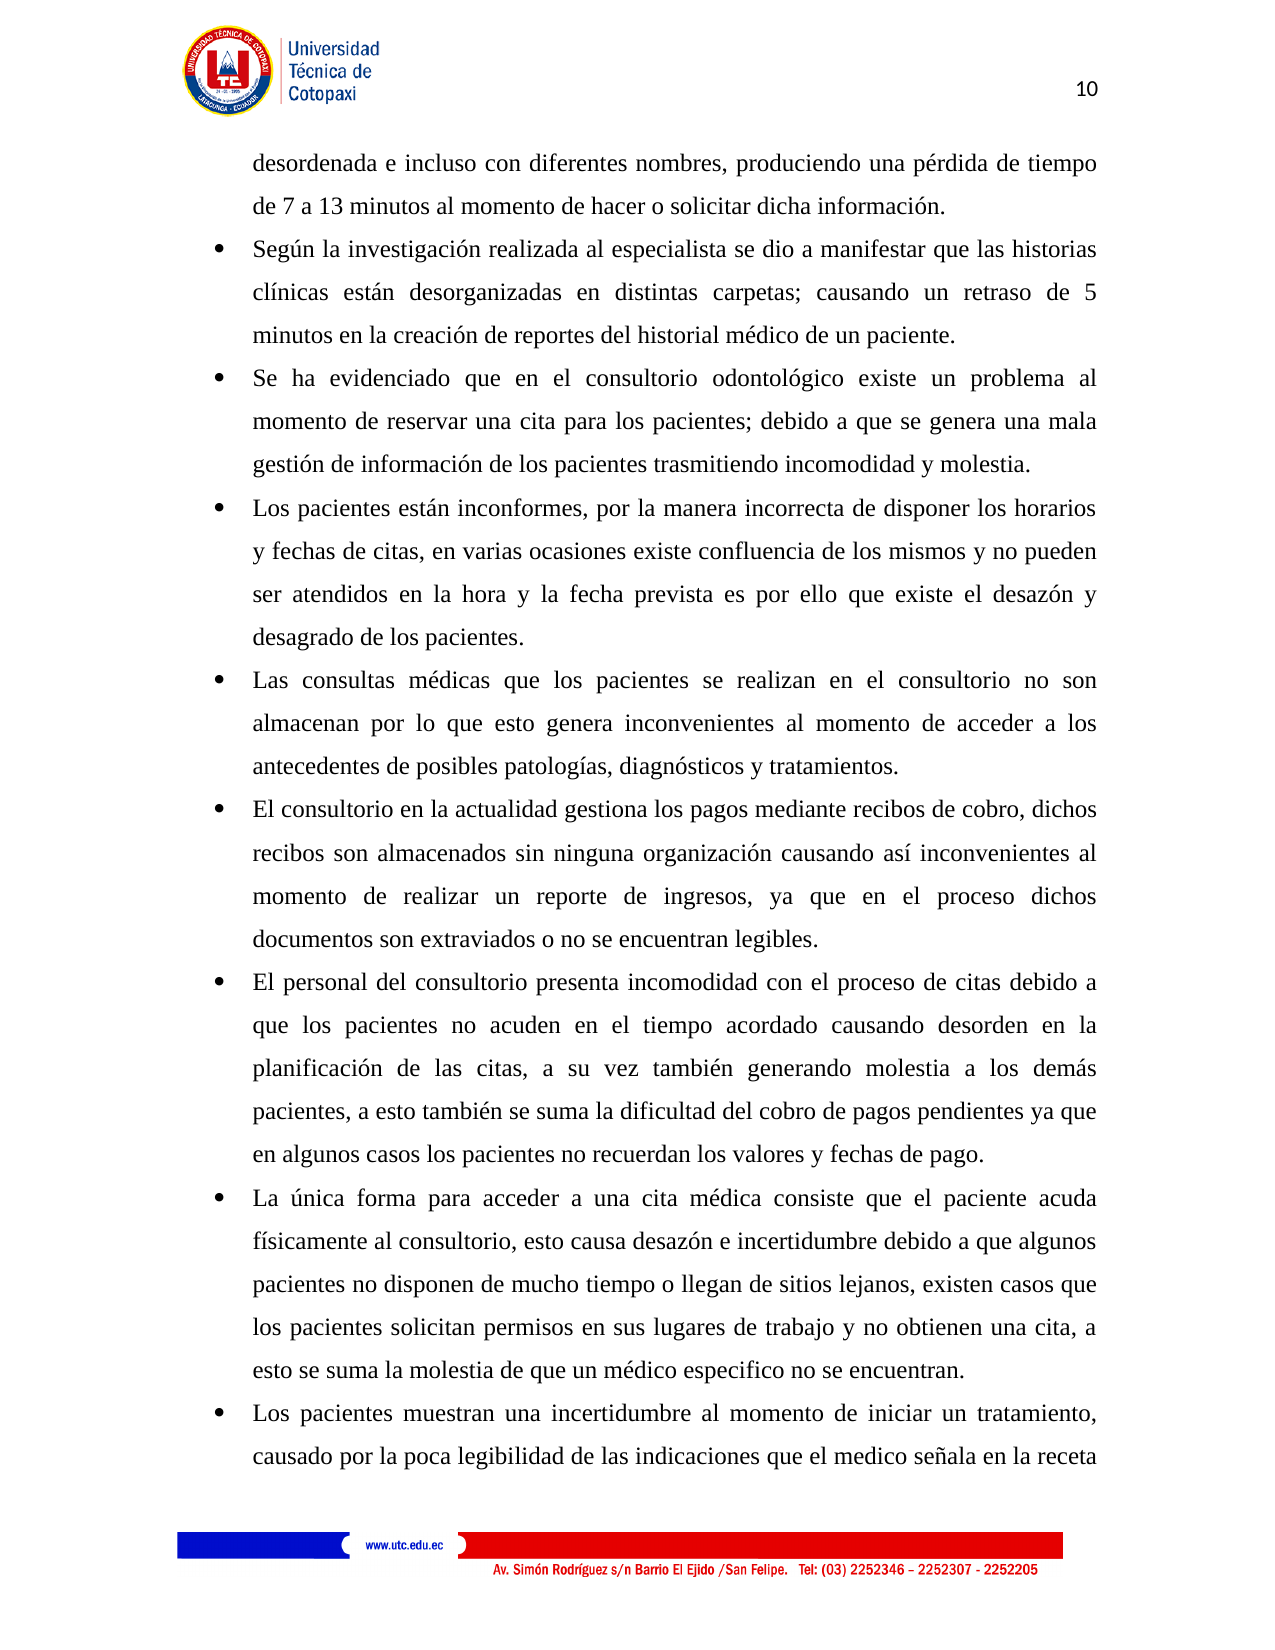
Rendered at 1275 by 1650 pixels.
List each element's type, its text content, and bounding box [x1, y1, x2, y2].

list El personal del consultorio presenta incomodidad con el proceso de citas debido a que los pacientes no acuden en el tiempo acordado causando desorden en la planificación de las citas, a su vez también generando molestia a los demás pacientes, a esto también se suma la dificultad del cobro de pagos pendientes ya que en algunos casos los pacientes no recuerdan los valores y fechas de pago. [215, 967, 1098, 1168]
list Las consultas médicas que los pacientes se realizan en el consultorio no son almacenan por lo que esto genera inconvenientes al momento de acceder a los antecedentes de posibles patologías, diagnósticos y tratamientos. [215, 665, 1098, 780]
picture [177, 1532, 1063, 1577]
list Se ha evidenciado que en el consultorio odontológico existe un problema al momento de reservar una cita para los pacientes; debido a que se genera una mala gestión de información de los pacientes trasmitiendo incomodidad y molestia. [215, 363, 1098, 478]
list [215, 148, 1098, 219]
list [215, 1398, 1098, 1470]
list Los pacientes están inconformes, por la manera incorrecta de disponer los horarios y fechas de citas, en varias ocasiones existe confluencia de los mismos y no pueden ser atendidos en la hora y la fecha prevista es por ello que existe el desazón y desagrado de los pacientes. [215, 493, 1098, 651]
list Según la investigación realizada al especialista se dio a manifestar que las historias clínicas están desorganizadas en distintas carpetas; causando un retraso de 5 minutos en la creación de reportes del historial médico de un paciente. [215, 234, 1098, 349]
picture [177, 22, 387, 122]
list El consultorio en la actualidad gestiona los pagos mediante recibos de cobro, dichos recibos son almacenados sin ninguna organización causando así inconvenientes al momento de realizar un reporte de ingresos, ya que en el proceso dichos documentos son extraviados o no se encuentran legibles. [215, 794, 1098, 953]
list La única forma para acceder a una cita médica consiste que el paciente acuda físicamente al consultorio, esto causa desazón e incertidumbre debido a que algunos pacientes no disponen de mucho tiempo o llegan de sitios lejanos, existen casos que los pacientes solicitan permisos en sus lugares de trabajo y no obtienen una cita, a esto se suma la molestia de que un médico especifico no se encuentran. [215, 1183, 1098, 1384]
